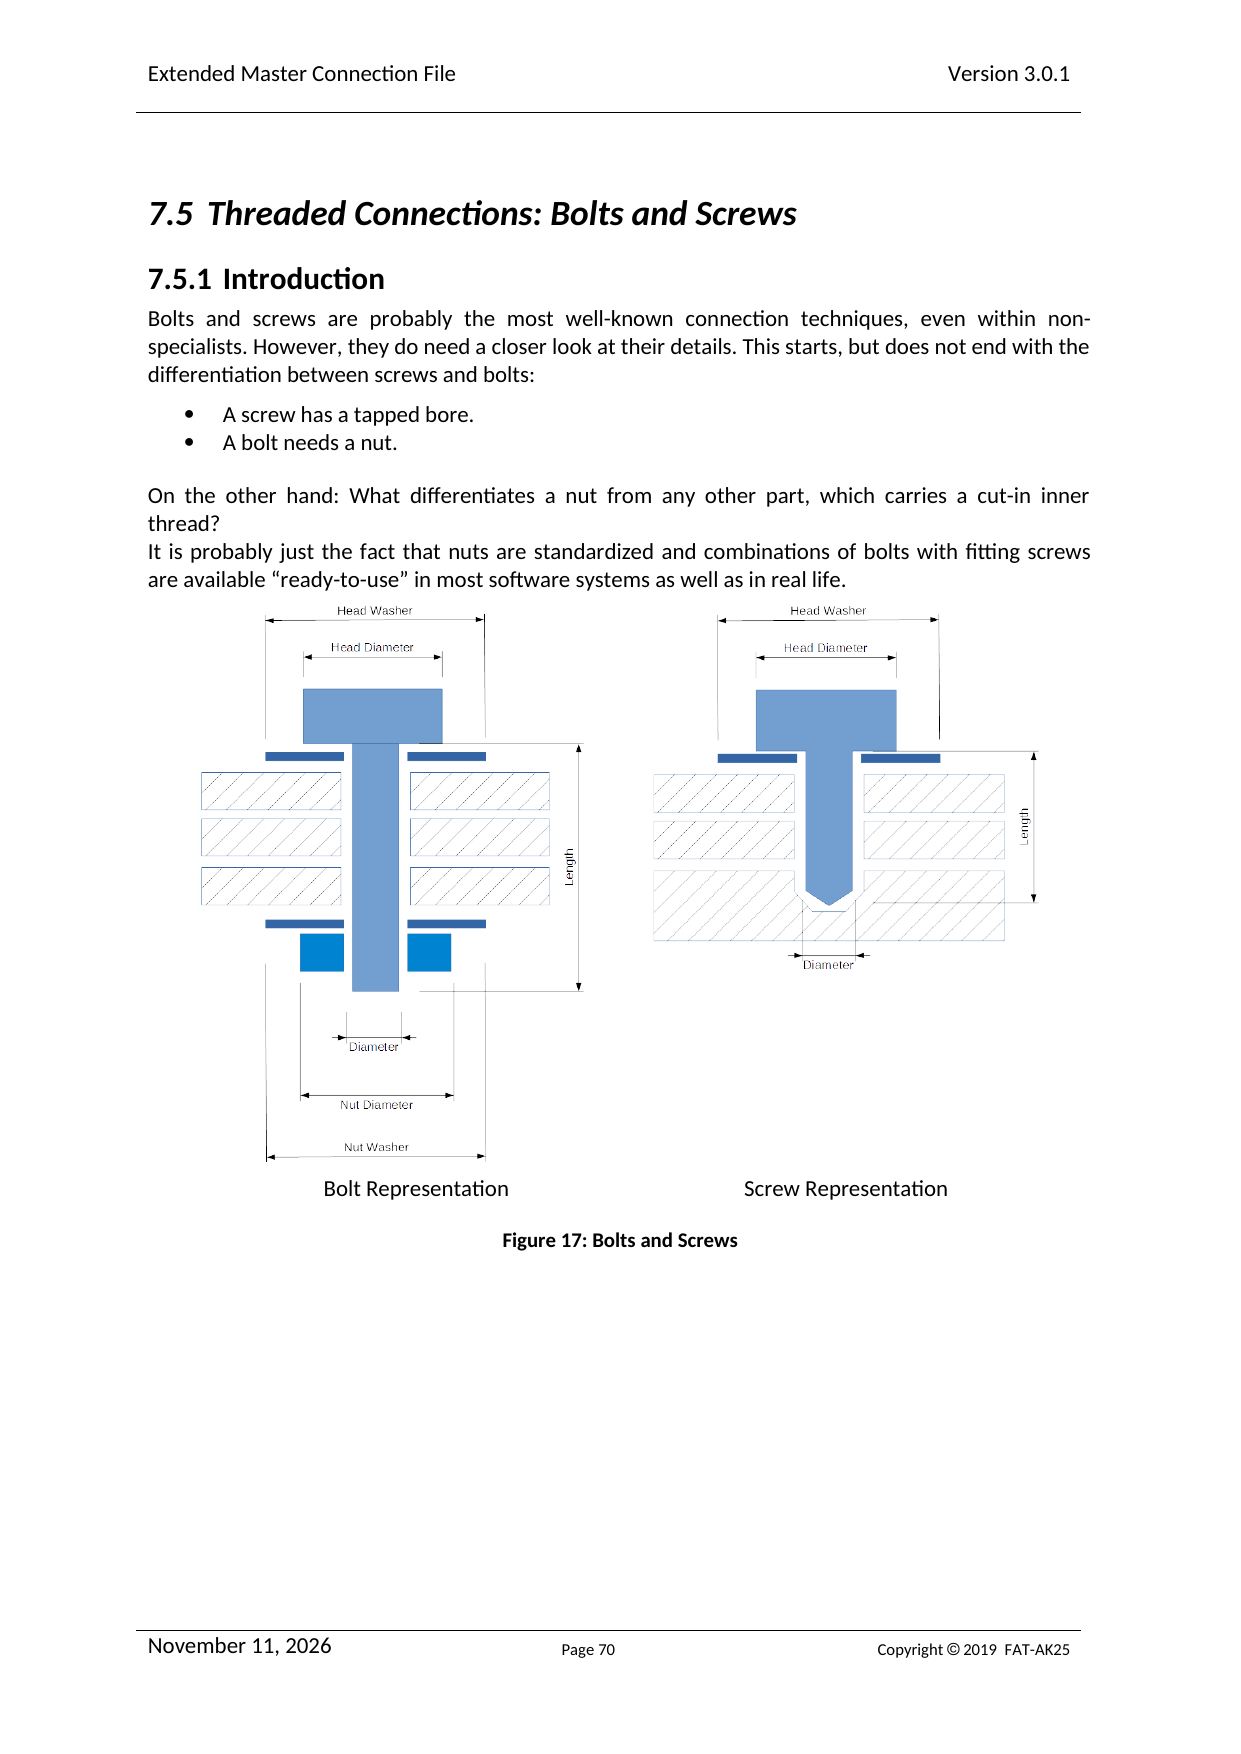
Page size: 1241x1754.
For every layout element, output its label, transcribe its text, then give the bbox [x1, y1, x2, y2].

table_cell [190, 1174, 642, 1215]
text Bolts and screws are probably the most well-known connection techniques, even within non-specialists. However, they do need a closer look at their details. This starts, but does not end with the differentiation between screws and bolts: [148, 304, 1092, 388]
subtitle Threaded Connections: Bolts and Screws [148, 191, 1092, 234]
text On the other hand: What differentiates a nut from any other part, which carries a cut-in inner thread? It is probably just the fact that nuts are standardized and combinations of bolts with fitting screws are available “ready-to-use” in most software systems as well as in real life. [148, 481, 1092, 593]
text Figure 17: Bolts and Screws [148, 1227, 1092, 1253]
subtitle Introduction [148, 259, 1092, 297]
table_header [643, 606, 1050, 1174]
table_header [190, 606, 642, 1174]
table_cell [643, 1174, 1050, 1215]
list A bolt needs a nut. [185, 428, 1092, 456]
list A screw has a tapped bore. [185, 400, 1092, 428]
picture [653, 606, 1039, 969]
picture [201, 606, 584, 1162]
